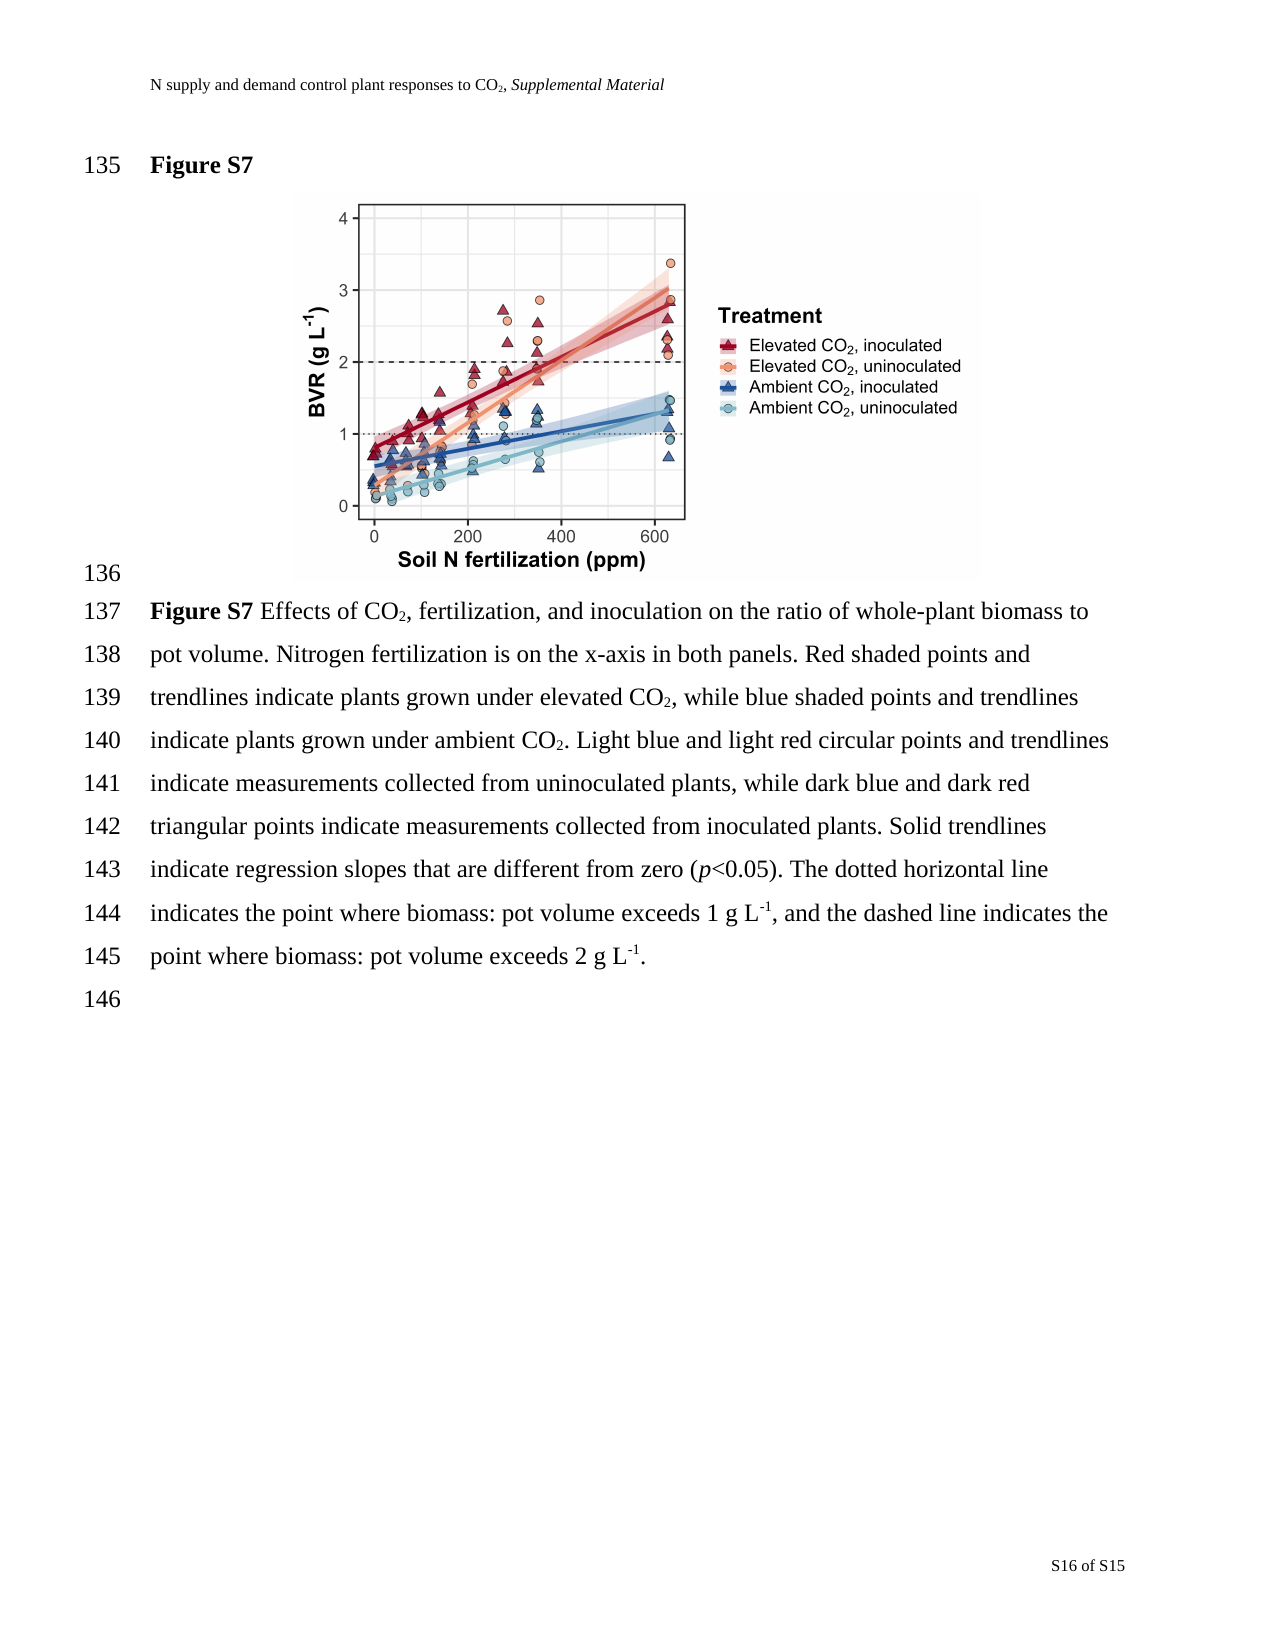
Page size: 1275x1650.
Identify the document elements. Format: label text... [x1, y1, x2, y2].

picture [292, 193, 983, 582]
text Figure S7 [150, 150, 1125, 179]
text Figure S7 Effects of CO2, fertilization, and inoculation on the ratio of whole-plant biomass to pot volume. Nitrogen fertilization is on the x-axis in both panels. Red shaded points and trendlines indicate plants grown under elevated CO2, while blue shaded points and trendlines indicate plants grown under ambient CO2. Light blue and light red circular points and trendlines indicate measurements collected from uninoculated plants, while dark blue and dark red triangular points indicate measurements collected from inoculated plants. Solid trendlines indicate regression slopes that are different from zero (p<0.05). The dotted horizontal line indicates the point where biomass: pot volume exceeds 1 g L-1, and the dashed line indicates the point where biomass: pot volume exceeds 2 g L-1. [150, 596, 1125, 969]
